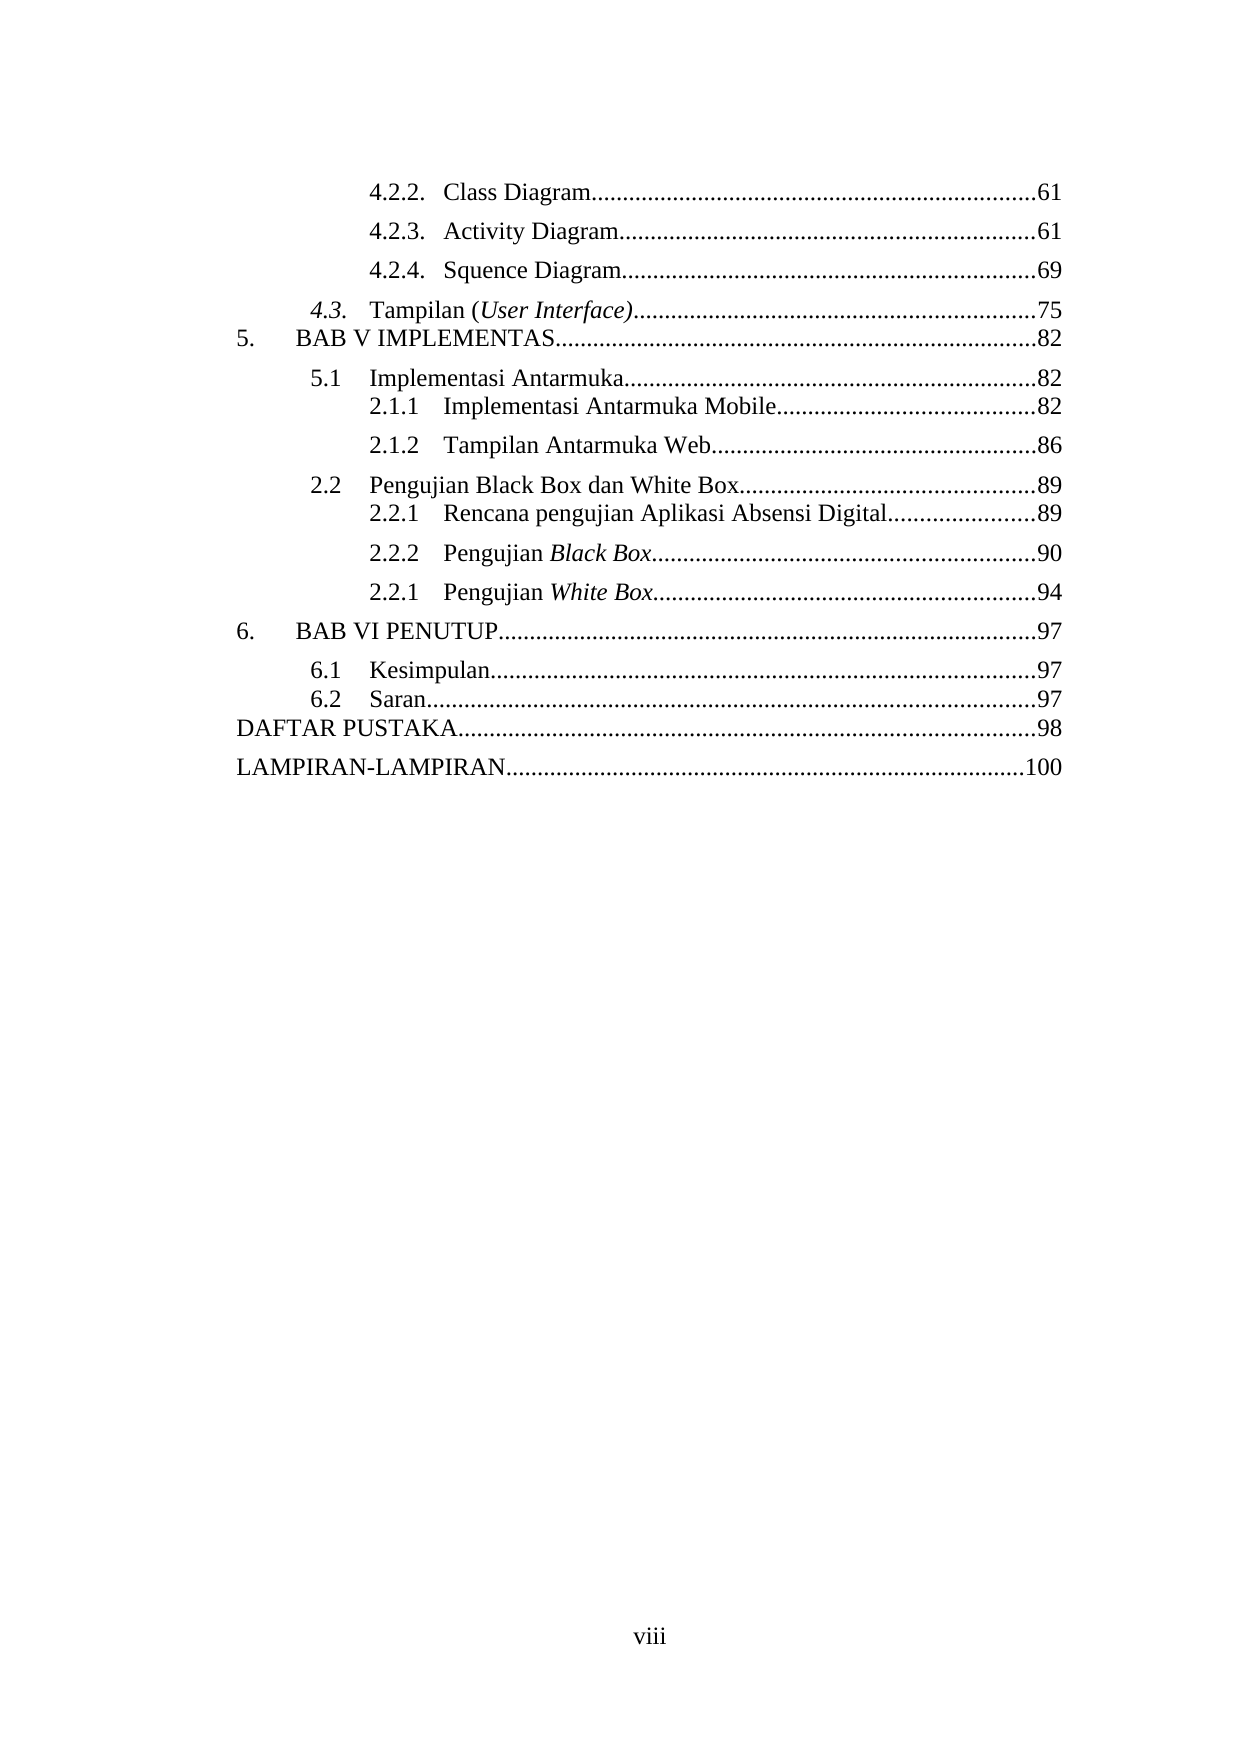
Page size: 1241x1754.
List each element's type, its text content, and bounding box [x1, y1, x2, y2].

text 2.1.2 Tampilan Antarmuka Web 86 [369, 431, 1063, 459]
text 4.2.3. Activity Diagram 61 [369, 216, 1063, 245]
text 4.2.2. Class Diagram 61 [369, 177, 1063, 206]
text DAFTAR PUSTAKA 98 [236, 713, 1063, 741]
text 2.2.1 Rencana pengujian Aplikasi Absensi Digital 89 [369, 498, 1063, 527]
text 6. BAB VI PENUTUP 97 [236, 616, 1063, 645]
text 6.1 Kesimpulan 97 [310, 655, 1063, 684]
text 4.2.4. Squence Diagram 69 [369, 256, 1063, 284]
text 2.1.1 Implementasi Antarmuka Mobile 82 [369, 391, 1063, 420]
text 2.2.1 Pengujian White Box 94 [369, 577, 1063, 606]
text LAMPIRAN-LAMPIRAN 100 [236, 752, 1063, 781]
text 2.2.2 Pengujian Black Box 90 [369, 538, 1063, 566]
text 6.2 Saran 97 [310, 684, 1063, 713]
text 4.3. Tampilan (User Interface) 75 [310, 295, 1063, 323]
text 2.2 Pengujian Black Box dan White Box 89 [310, 470, 1063, 498]
text 5.1 Implementasi Antarmuka 82 [310, 363, 1063, 391]
text 5. BAB V IMPLEMENTAS 82 [236, 323, 1063, 352]
